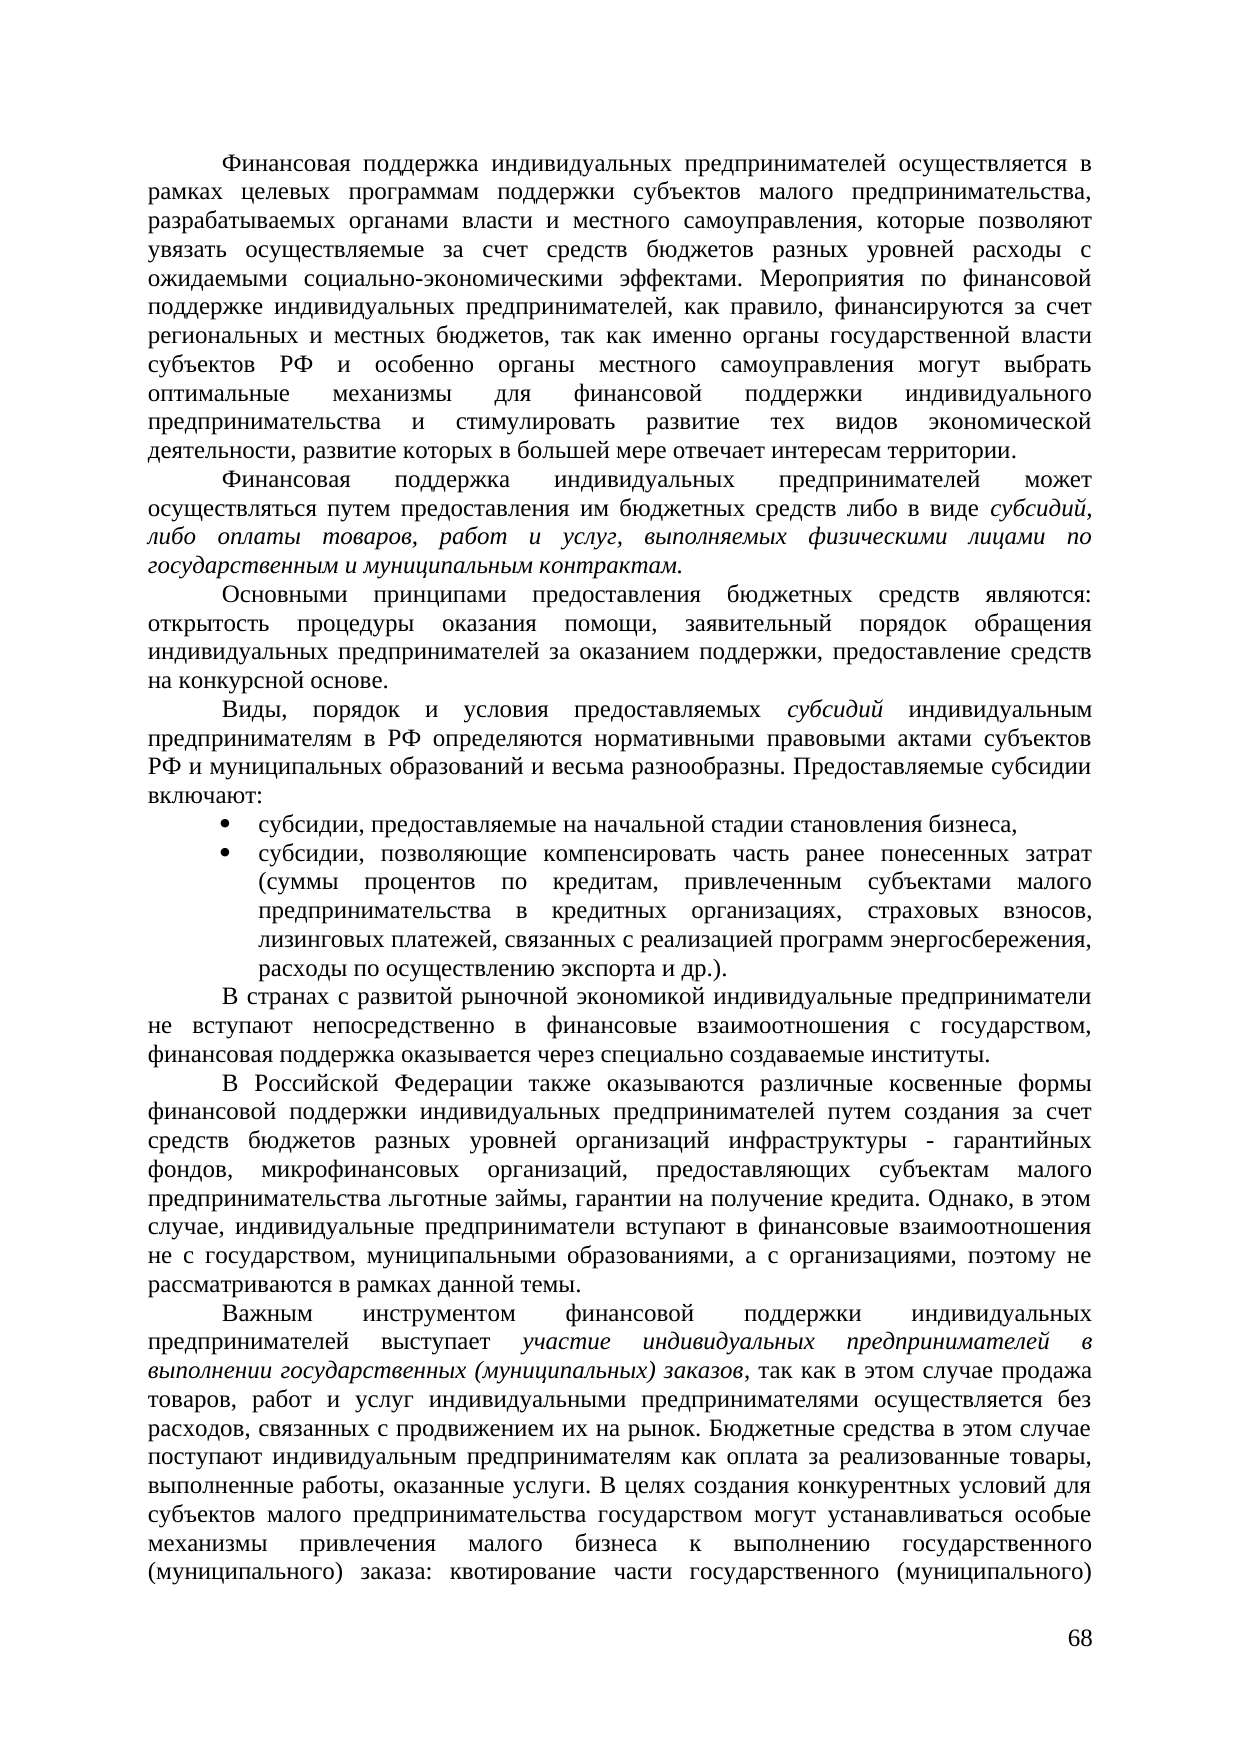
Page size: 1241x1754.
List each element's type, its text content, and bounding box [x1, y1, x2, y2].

text Финансовая поддержка индивидуальных предпринимателей осуществляется в рамках целевых программам поддержки субъектов малого предпринимательства, разрабатываемых органами власти и местного самоуправления, которые позволяют увязать осуществляемые за счет средств бюджетов разных уровней расходы с ожидаемыми социально-экономическими эффектами. Мероприятия по финансовой поддержке индивидуальных предпринимателей, как правило, финансируются за счет региональных и местных бюджетов, так как именно органы государственной власти субъектов РФ и особенно органы местного самоуправления могут выбрать оптимальные механизмы для финансовой поддержки индивидуального предпринимательства и стимулировать развитие тех видов экономической деятельности, развитие которых в большей мере отвечает интересам территории. [148, 148, 1092, 464]
text Виды, порядок и условия предоставляемых субсидий индивидуальным предпринимателям в РФ определяются нормативными правовыми актами субъектов РФ и муниципальных образований и весьма разнообразны. Предоставляемые субсидии включают: [148, 694, 1092, 809]
text Основными принципами предоставления бюджетных средств являются: открытость процедуры оказания помощи, заявительный порядок обращения индивидуальных предпринимателей за оказанием поддержки, предоставление средств на конкурсной основе. [148, 579, 1092, 694]
text субсидии, позволяющие компенсировать часть ранее понесенных затрат (суммы процентов по кредитам, привлеченным субъектами малого предпринимательства в кредитных организациях, страховых взносов, лизинговых платежей, связанных с реализацией программ энергосбережения, расходы по осуществлению экспорта и др.). [221, 838, 1092, 981]
text В Российской Федерации также оказываются различные косвенные формы финансовой поддержки индивидуальных предпринимателей путем создания за счет средств бюджетов разных уровней организаций инфраструктуры - гарантийных фондов, микрофинансовых организаций, предоставляющих субъектам малого предпринимательства льготные займы, гарантии на получение кредита. Однако, в этом случае, индивидуальные предприниматели вступают в финансовые взаимоотношения не с государством, муниципальными образованиями, а с организациями, поэтому не рассматриваются в рамках данной темы. [148, 1068, 1092, 1298]
text субсидии, предоставляемые на начальной стадии становления бизнеса, [221, 809, 1092, 838]
text Финансовая поддержка индивидуальных предпринимателей может осуществляться путем предоставления им бюджетных средств либо в виде субсидий, либо оплаты товаров, работ и услуг, выполняемых физическими лицами по государственным и муниципальным контрактам. [148, 464, 1092, 579]
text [148, 1298, 1092, 1585]
text В странах с развитой рыночной экономикой индивидуальные предприниматели не вступают непосредственно в финансовые взаимоотношения с государством, финансовая поддержка оказывается через специально создаваемые институты. [148, 981, 1092, 1068]
